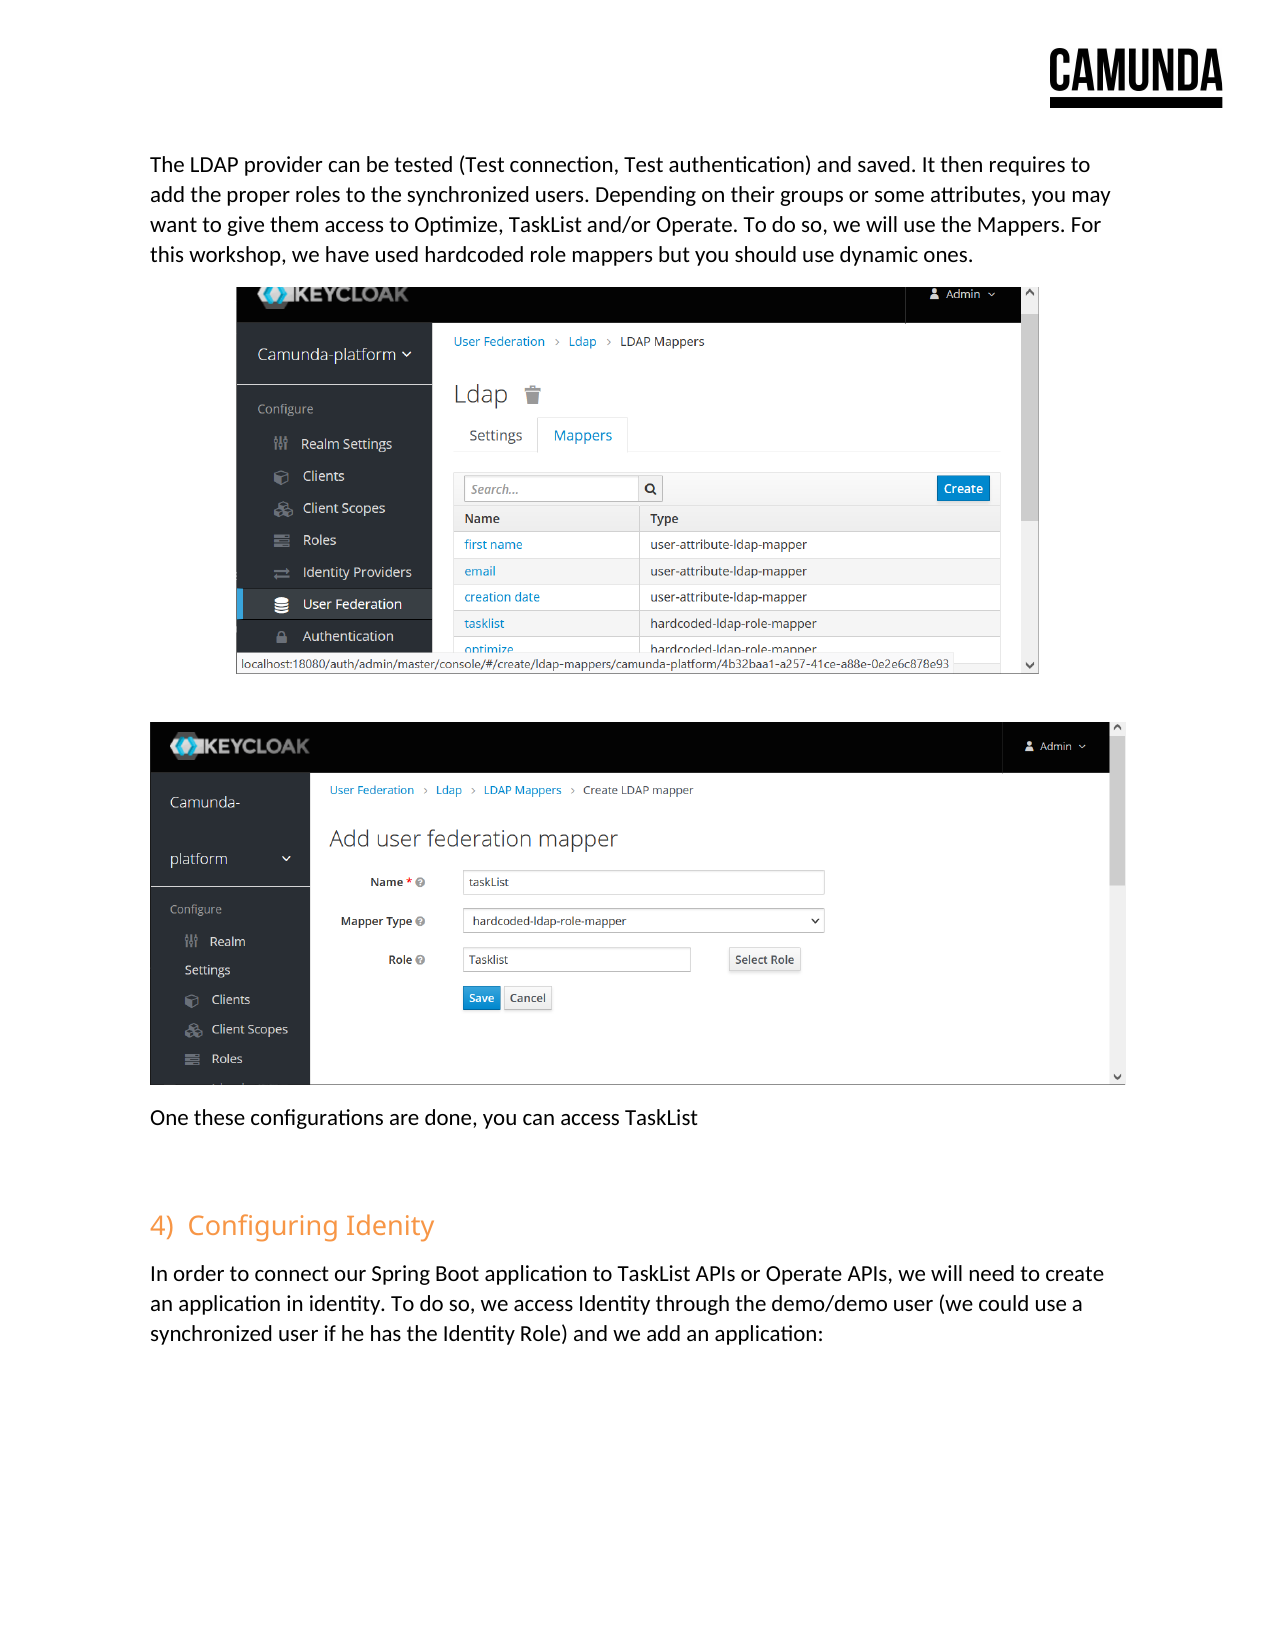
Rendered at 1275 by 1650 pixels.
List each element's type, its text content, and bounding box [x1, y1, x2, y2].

text In order to connect our Spring Boot application to TaskList APIs or Operate APIs, we will need to create an application in identity. To do so, we access Identity through the demo/demo user (we could use a synchronized user if he has the Identity Role) and we add an application: [150, 1259, 1125, 1347]
picture [236, 287, 1039, 674]
subtitle Configuring Idenity [150, 1207, 1125, 1243]
picture [1050, 48, 1223, 108]
text One these configurations are done, you can access TaskList [150, 1103, 1125, 1131]
text The LDAP provider can be tested (Test connection, Test authentication) and saved. It then requires to add the proper roles to the synchronized users. Depending on their groups or some attributes, you may want to give them access to Optimize, TaskList and/or Operate. To do so, we will use the Mappers. For this workshop, we have used hardcoded role mappers but you should use dynamic ones. [150, 150, 1125, 269]
picture [150, 722, 1125, 1085]
